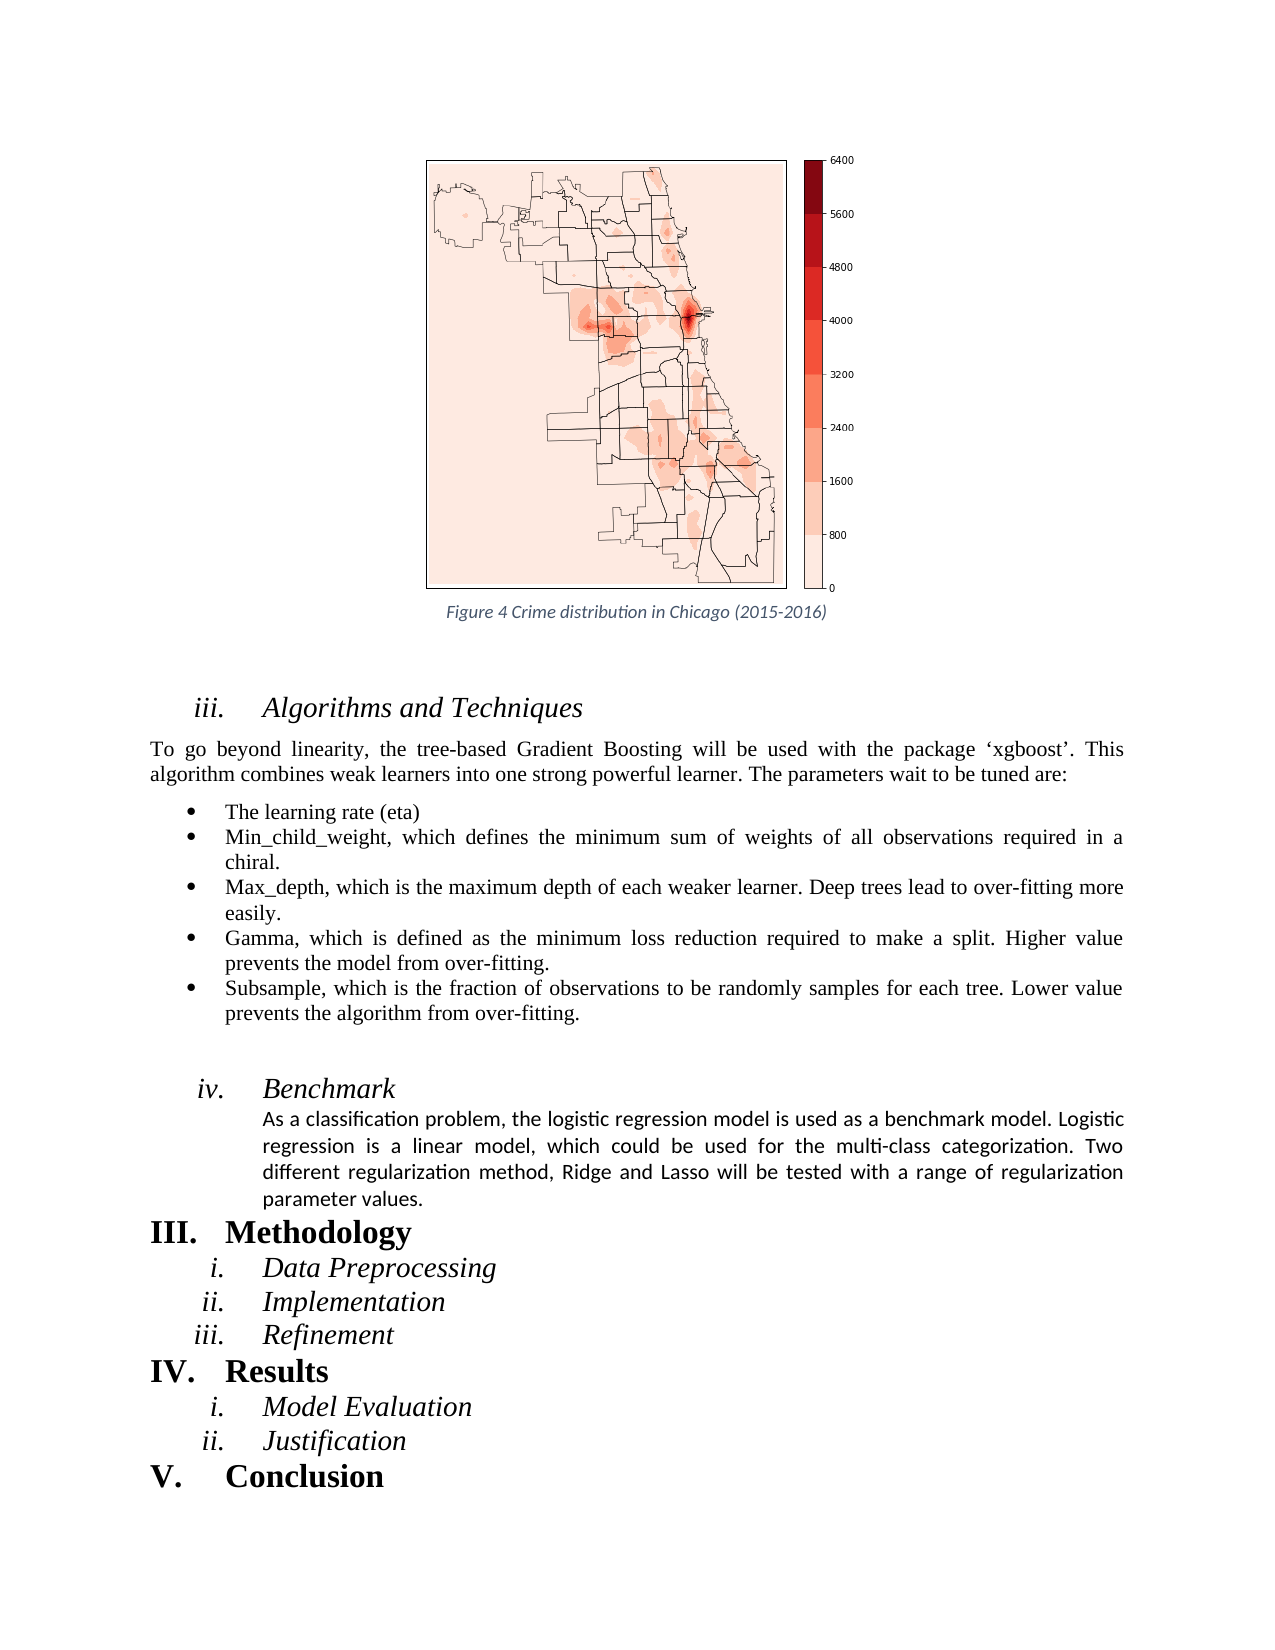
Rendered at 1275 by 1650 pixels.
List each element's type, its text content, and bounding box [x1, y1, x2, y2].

list Results [150, 1351, 1125, 1389]
list Max_depth, which is the maximum depth of each weaker learner. Deep trees lead to over-fitting more easily. [187, 874, 1125, 925]
list Model Evaluation [225, 1389, 1125, 1423]
list Implementation [225, 1284, 1125, 1317]
list Gamma, which is defined as the minimum loss reduction required to make a split. Higher value prevents the model from over-fitting. [187, 925, 1125, 975]
list Conclusion [150, 1456, 1125, 1494]
list Min_child_weight, which defines the minimum sum of weights of all observations required in a chiral. [187, 824, 1125, 874]
list Data Preprocessing [225, 1250, 1125, 1284]
picture [416, 150, 859, 600]
list Methodology [150, 1212, 1125, 1250]
text Figure 4 Crime distribution in Chicago (2015-2016) [150, 600, 1125, 623]
list As a classification problem, the logistic regression model is used as a benchmark model. Logistic regression is a linear model, which could be used for the multi-class categorization. Two different regularization method, Ridge and Lasso will be tested with a range of regularization parameter values. [262, 1105, 1125, 1212]
list Benchmark [225, 1072, 1125, 1105]
list Subsample, which is the fraction of observations to be randomly samples for each tree. Lower value prevents the algorithm from over-fitting. [187, 975, 1125, 1026]
list The learning rate (eta) [187, 799, 1125, 824]
text To go beyond linearity, the tree-based Gradient Boosting will be used with the package ‘xgboost’. This algorithm combines weak learners into one strong powerful learner. The parameters wait to be tuned are: [150, 736, 1125, 786]
list Justification [225, 1423, 1125, 1456]
list Refinement [225, 1317, 1125, 1351]
list Algorithms and Techniques [225, 690, 1125, 723]
